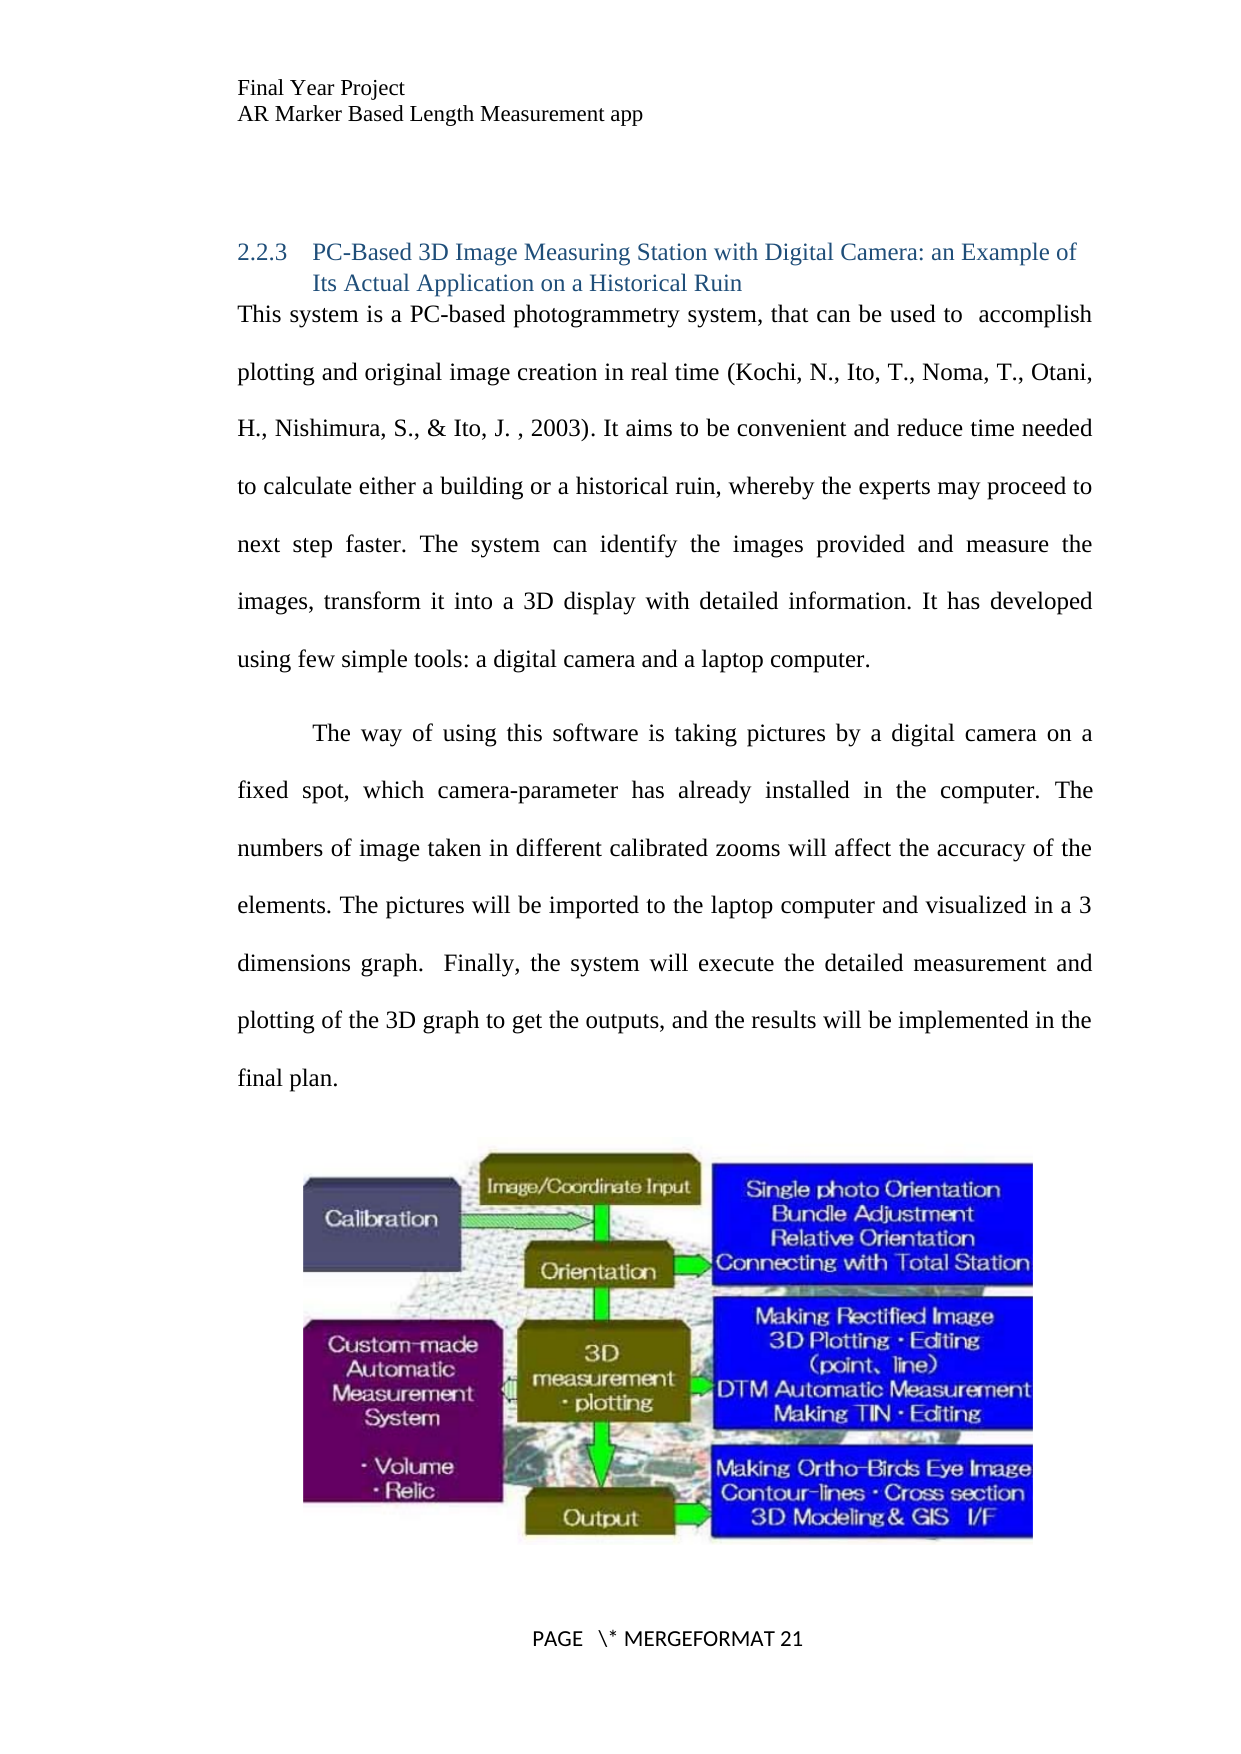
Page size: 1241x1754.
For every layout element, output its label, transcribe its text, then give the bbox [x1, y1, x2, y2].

subtitle PC-Based 3D Image Measuring Station with Digital Camera: an Example of Its Actual Application on a Historical Ruin [237, 237, 1093, 297]
text This system is a PC-based photogrammetry system, that can be used to accomplish plotting and original image creation in real time . It aims to be convenient and reduce time needed to calculate either a building or a historical ruin, whereby the experts may proceed to next step faster. The system can identify the images provided and measure the images, transform it into a 3D display with detailed information. It has developed using few simple tools: a digital camera and a laptop computer. [237, 299, 1093, 672]
text The way of using this software is taking pictures by a digital camera on a fixed spot, which camera-parameter has already installed in the computer. The numbers of image taken in different calibrated zooms will affect the accuracy of the elements. The pictures will be imported to the laptop computer and visualized in a 3 dimensions graph. Finally, the system will execute the detailed measurement and plotting of the 3D graph to get the outputs, and the results will be implemented in the final plan. [237, 718, 1093, 1092]
picture [292, 1137, 1039, 1545]
